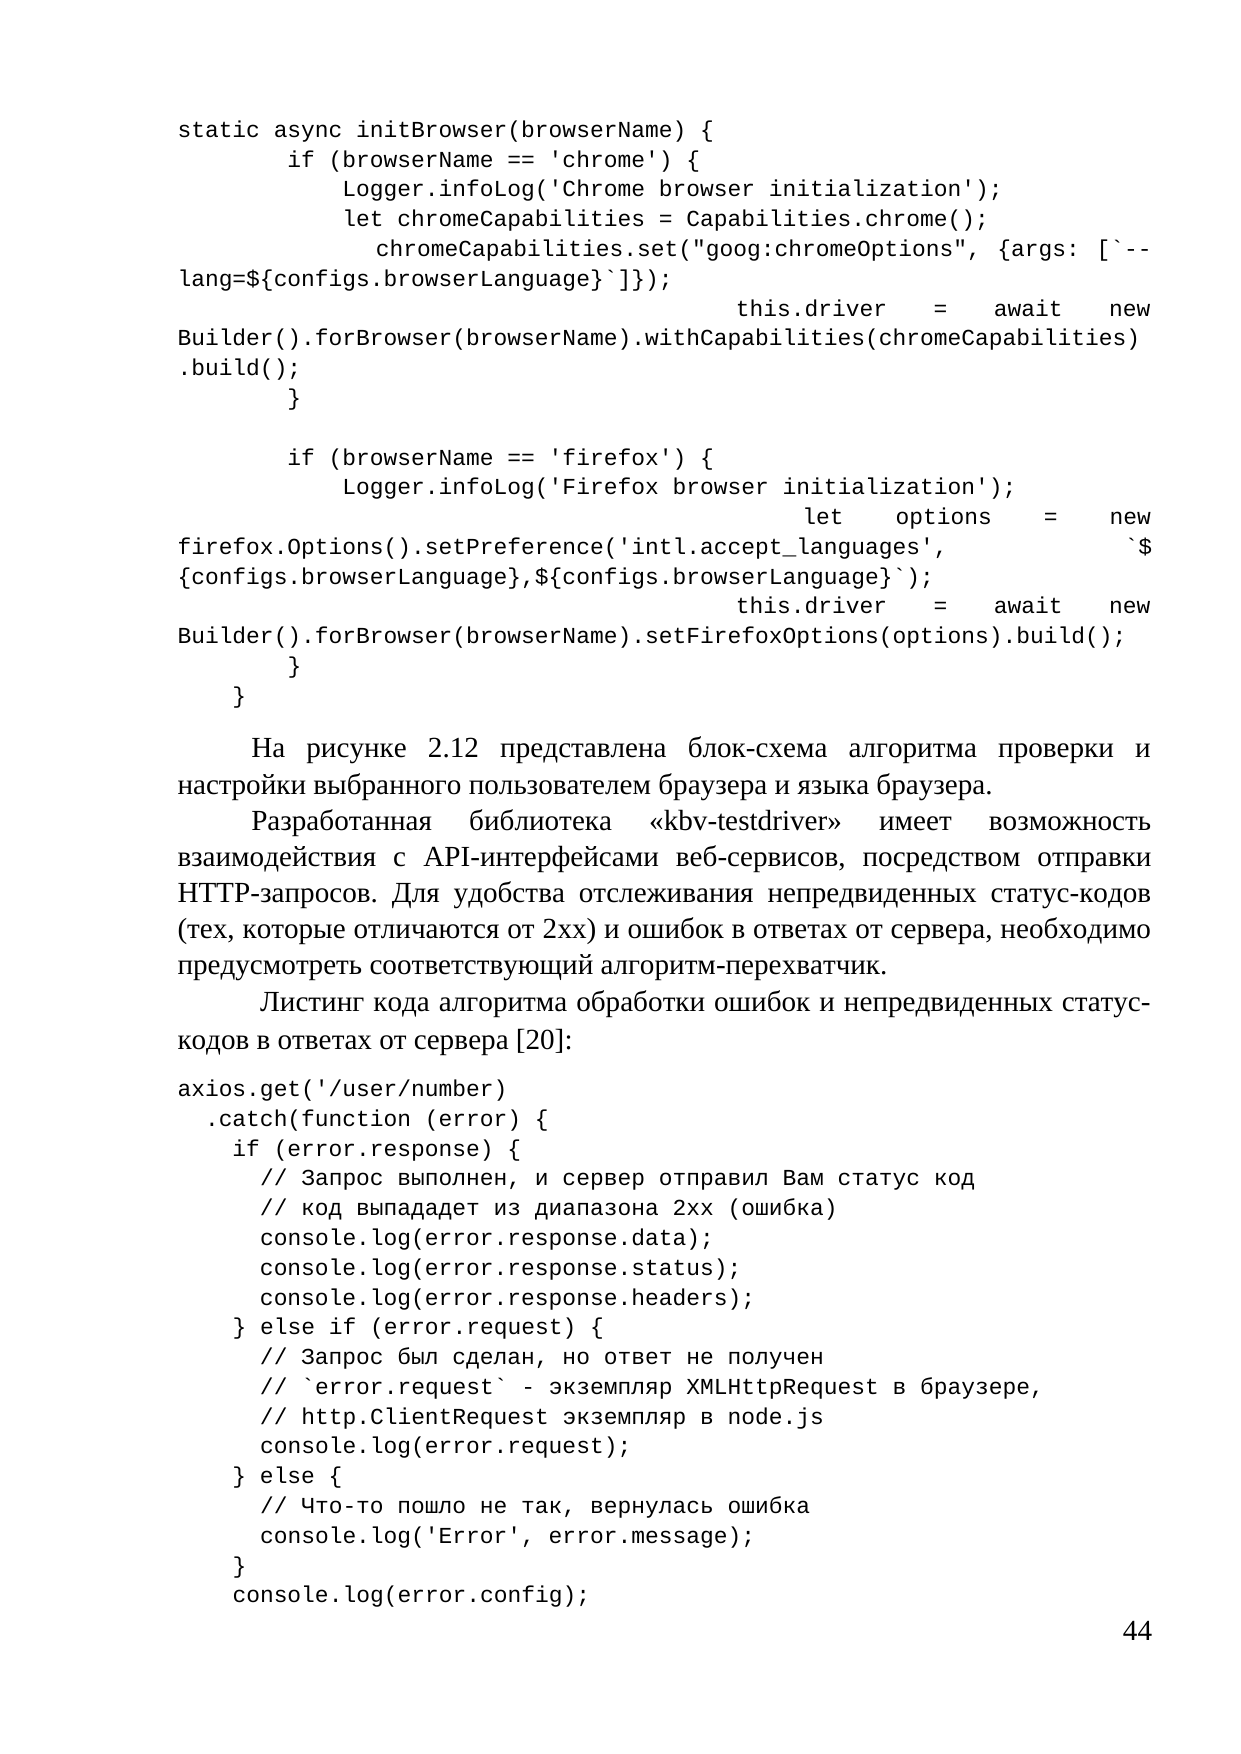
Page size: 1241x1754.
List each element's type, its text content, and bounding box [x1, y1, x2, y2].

text console.log(error.request); [177, 1435, 1152, 1461]
text .catch(function (error) { [177, 1107, 1152, 1133]
text На рисунке 2.12 представлена блок-схема алгоритма проверки и настройки выбранного пользователем браузера и языка браузера. [177, 731, 1152, 800]
text console.log(error.response.data); [177, 1226, 1152, 1252]
text chromeCapabilities.set("goog:chromeOptions", {args: [`--lang=${configs.browserLanguage}`]}); [177, 237, 1152, 293]
text Листинг кода алгоритма обработки ошибок и непредвиденных статус-кодов в ответах от сервера [20]: [177, 984, 1152, 1056]
text // `error.request` - экземпляр XMLHttpRequest в браузере, [177, 1375, 1152, 1401]
text console.log(error.response.headers); [177, 1286, 1152, 1312]
text console.log(error.config); [177, 1584, 1152, 1610]
text // Запрос выполнен, и сервер отправил Вам статус код [177, 1167, 1152, 1193]
text } [177, 684, 1152, 710]
text } [177, 386, 1152, 412]
text let options = new firefox.Options().setPreference('intl.accept_languages', `${configs.browserLanguage},${configs.browserLanguage}`); [177, 505, 1152, 591]
text // код выпададет из диапазона 2хх (ошибка) [177, 1197, 1152, 1222]
text Logger.infoLog('Chrome browser initialization'); [177, 178, 1152, 204]
text // Что-то пошло не так, вернулась ошибка [177, 1494, 1152, 1520]
text if (error.response) { [177, 1137, 1152, 1163]
text this.driver = await new Builder().forBrowser(browserName).setFirefoxOptions(options).build(); [177, 595, 1152, 651]
text // Запрос был сделан, но ответ не получен [177, 1346, 1152, 1371]
text console.log('Error', error.message); [177, 1524, 1152, 1550]
text } [177, 1554, 1152, 1580]
text static async initBrowser(browserName) { [177, 118, 1152, 144]
text axios.get('/user/number) [177, 1077, 1152, 1103]
text if (browserName == 'firefox') { [177, 446, 1152, 472]
text console.log(error.response.status); [177, 1256, 1152, 1282]
text if (browserName == 'chrome') { [177, 148, 1152, 174]
text Разработанная библиотека «kbv-testdriver» имеет возможность взаимодействия с API-интерфейсами веб-сервисов, посредством отправки HTTP-запросов. Для удобства отслеживания непредвиденных статус-кодов (тех, которые отличаются от 2xx) и ошибок в ответах от сервера, необходимо предусмотреть соответствующий алгоритм-перехватчик. [177, 803, 1152, 981]
text // http.ClientRequest экземпляр в node.js [177, 1405, 1152, 1431]
text Logger.infoLog('Firefox browser initialization'); [177, 476, 1152, 502]
text } else if (error.request) { [177, 1316, 1152, 1342]
text this.driver = await new Builder().forBrowser(browserName).withCapabilities(chromeCapabilities).build(); [177, 297, 1152, 382]
text } [177, 654, 1152, 680]
text let chromeCapabilities = Capabilities.chrome(); [177, 207, 1152, 233]
text } else { [177, 1465, 1152, 1491]
